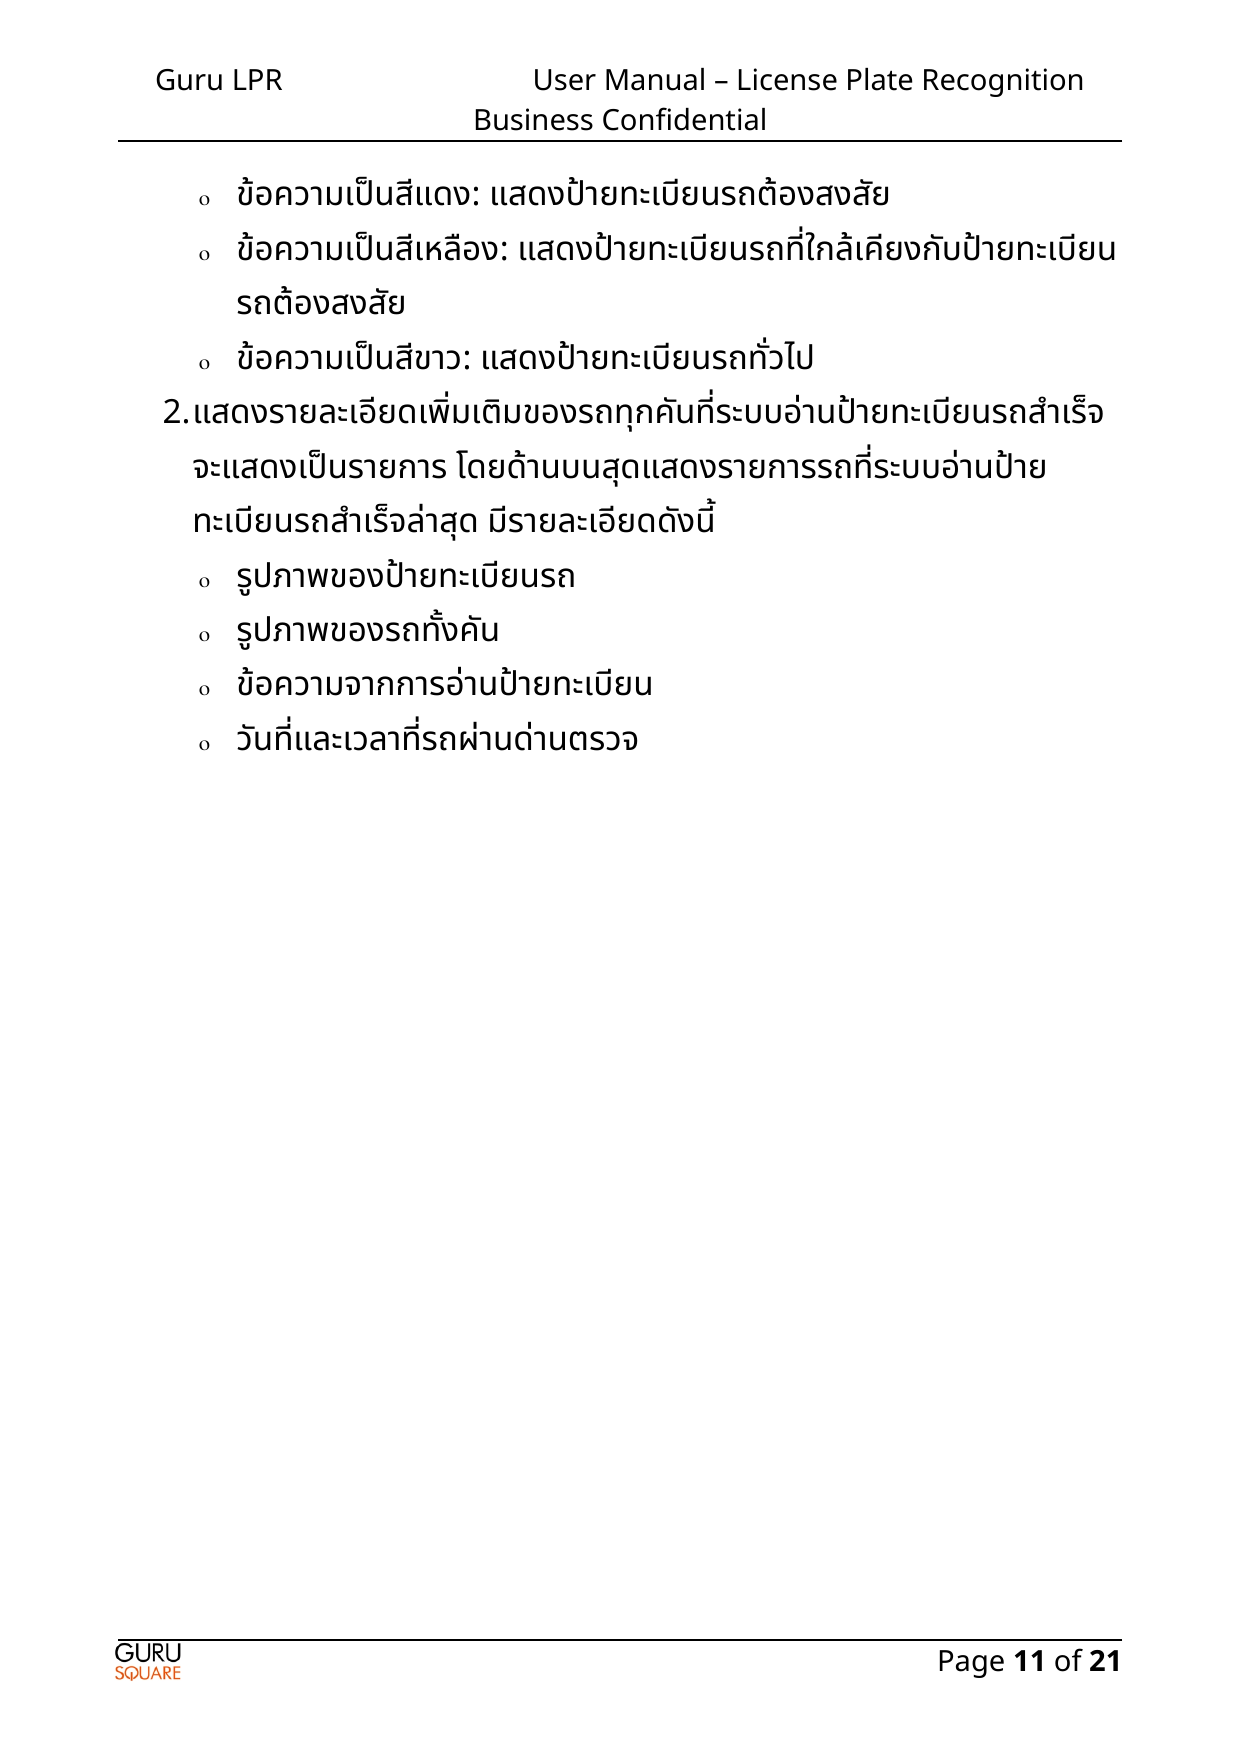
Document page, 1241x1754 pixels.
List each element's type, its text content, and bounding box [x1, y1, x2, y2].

list แสดงรายละเอียดเพิ่มเติมของรถทุกคันที่ระบบอ่านป้ายทะเบียนรถสำเร็จ จะแสดงเป็นรายการ โดยด้านบนสุดแสดงรายการรถที่ระบบอ่านป้ายทะเบียนรถสำเร็จล่าสุด มีรายละเอียดดังนี้ [162, 388, 1122, 548]
list ข้อความเป็นสีแดง: แสดงป้ายทะเบียนรถต้องสงสัย [199, 170, 1122, 221]
list รูปภาพของป้ายทะเบียนรถ [199, 552, 1122, 602]
picture [113, 1641, 183, 1682]
list ข้อความเป็นสีขาว: แสดงป้ายทะเบียนรถทั่วไป [199, 334, 1122, 384]
list ข้อความจากการอ่านป้ายทะเบียน [199, 660, 1122, 711]
list วันที่และเวลาที่รถผ่านด่านตรวจ [199, 715, 1122, 765]
list รูปภาพของรถทั้งคัน [199, 606, 1122, 656]
list ข้อความเป็นสีเหลือง: แสดงป้ายทะเบียนรถที่ใกล้เคียงกับป้ายทะเบียนรถต้องสงสัย [199, 225, 1122, 330]
